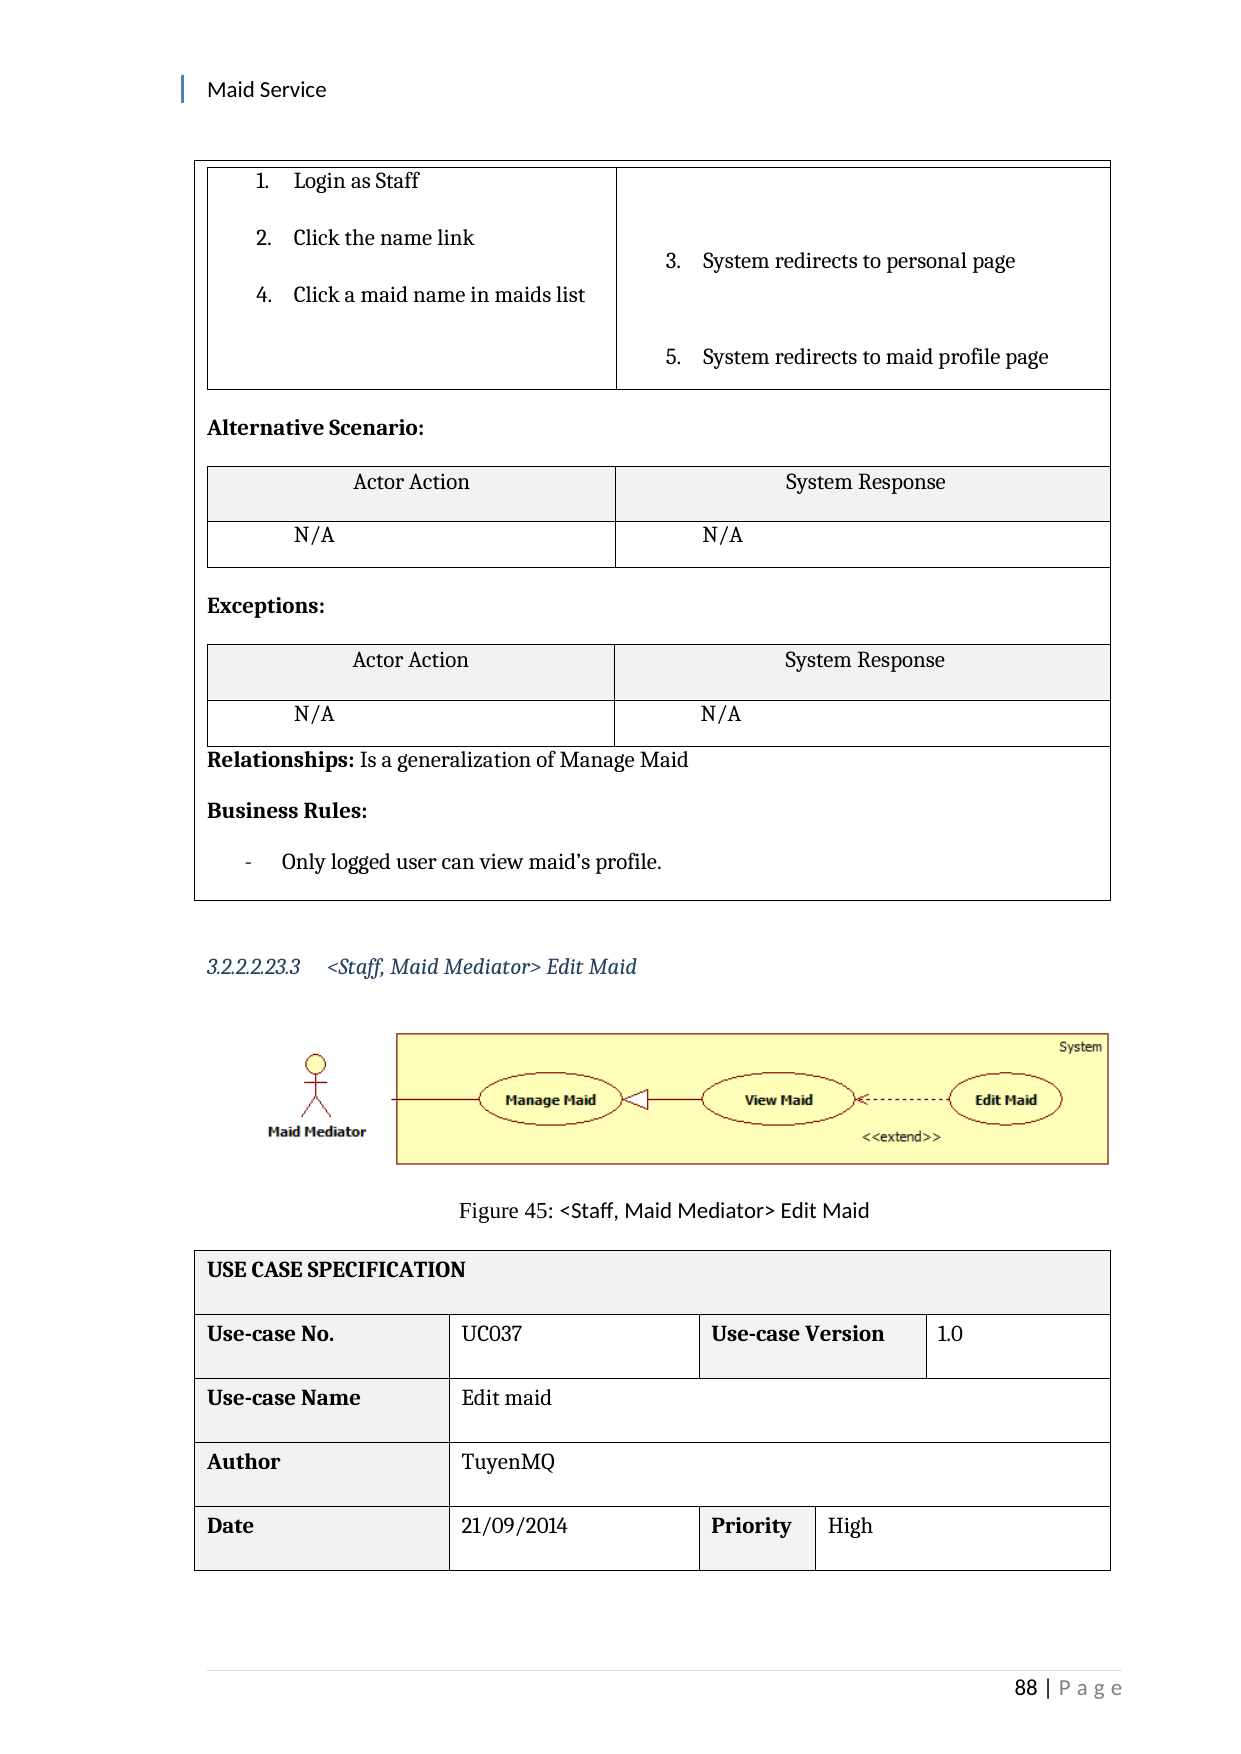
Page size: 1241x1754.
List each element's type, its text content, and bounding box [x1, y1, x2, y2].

table_cell Date [195, 1507, 449, 1570]
table_cell Use-case No. [195, 1315, 449, 1378]
table_cell Use-case Name [195, 1379, 449, 1442]
picture [217, 1009, 1133, 1189]
table_cell Priority [700, 1507, 815, 1570]
subtitle <Staff, Maid Mediator> Edit Maid [207, 954, 1122, 980]
table_cell TuyenMQ [450, 1443, 1110, 1506]
table_cell UC037 [450, 1315, 699, 1378]
table_cell 1.0 [927, 1315, 1110, 1378]
table_cell 21/09/2014 [450, 1507, 699, 1570]
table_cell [195, 161, 1110, 900]
table_cell Author [195, 1443, 449, 1506]
table_cell Use-case Version [700, 1315, 926, 1378]
table_cell High [816, 1507, 1110, 1570]
table_header USE CASE SPECIFICATION [195, 1251, 1110, 1314]
table_cell Edit maid [450, 1379, 1110, 1442]
